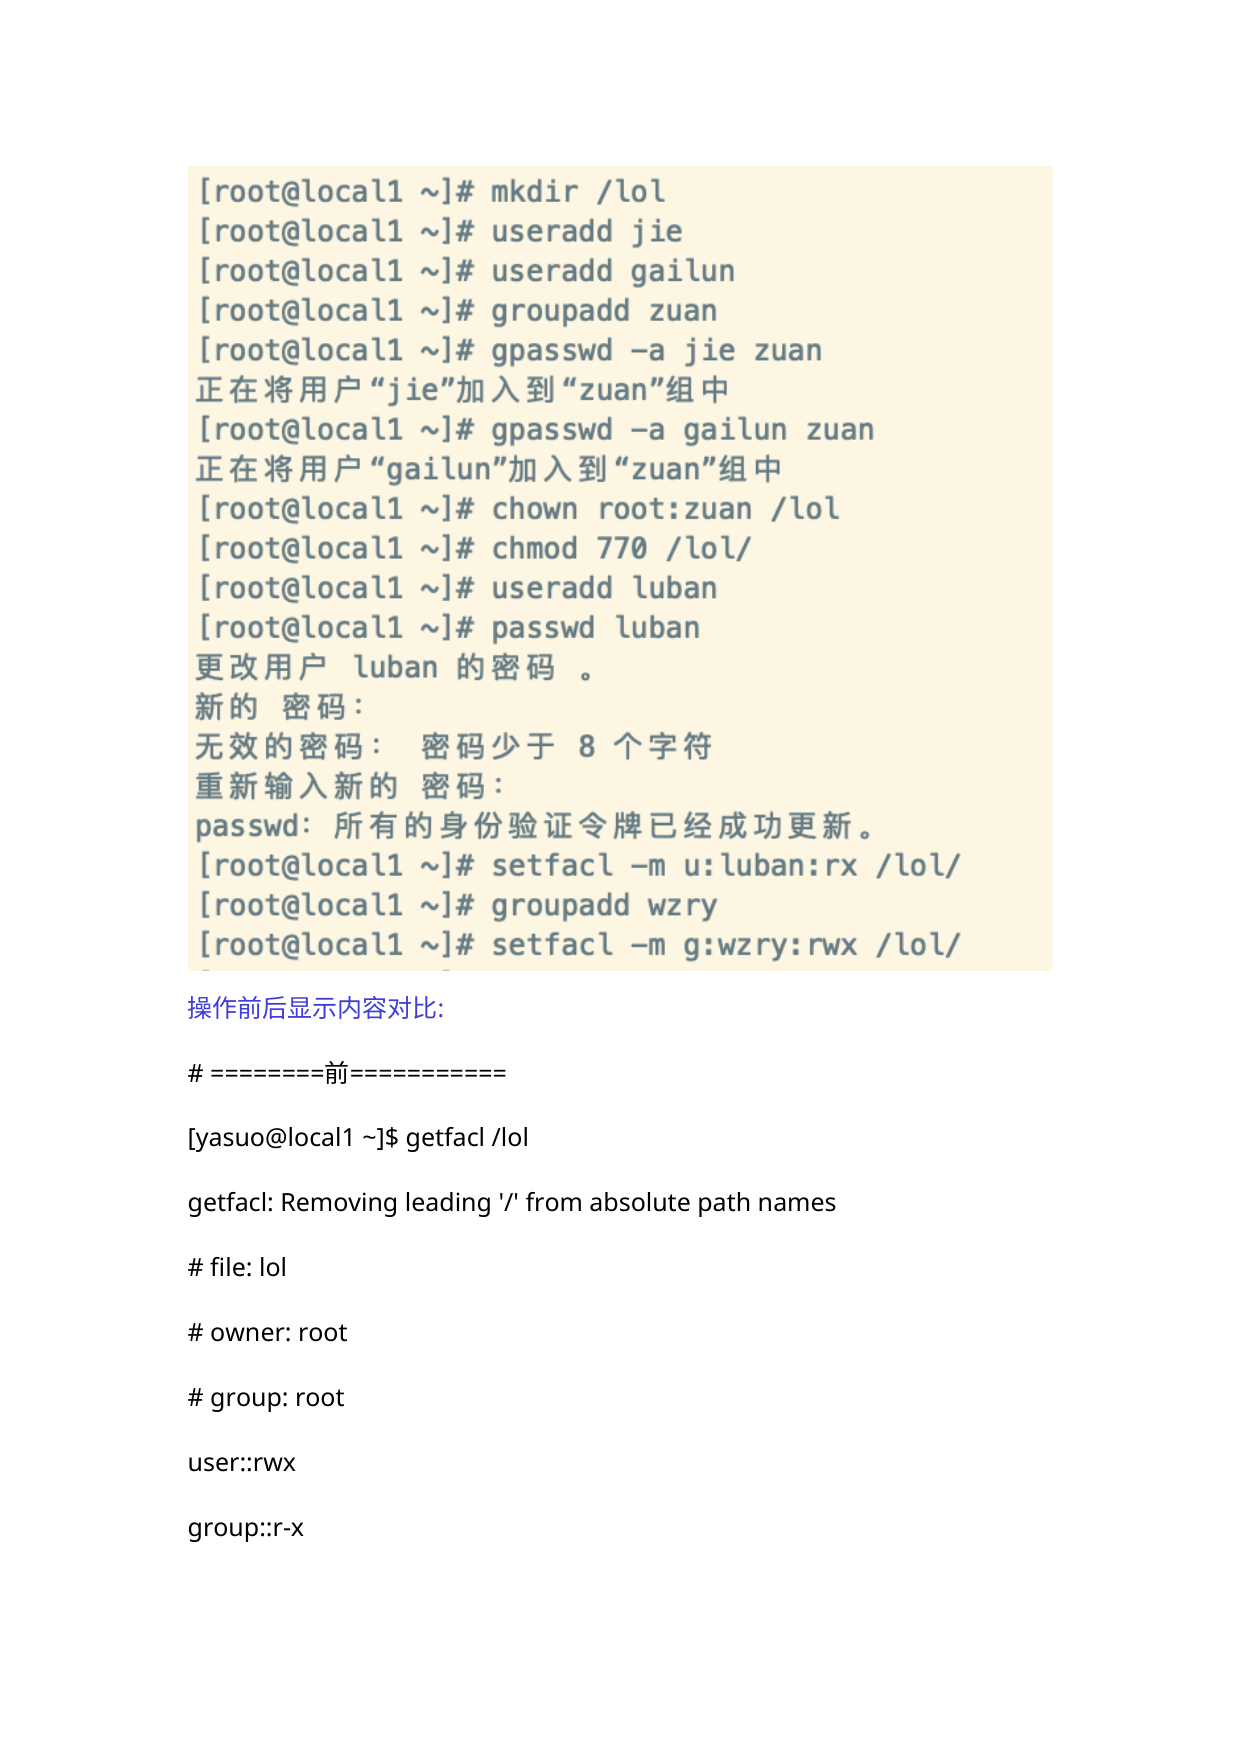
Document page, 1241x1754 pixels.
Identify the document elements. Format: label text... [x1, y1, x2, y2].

text 操作前后显示内容对比: [187, 974, 1053, 1039]
text # file: lol [187, 1234, 1053, 1299]
text # ========前=========== [187, 1039, 1053, 1104]
text user::rwx [187, 1429, 1053, 1494]
text [yasuo@local1 ~]$ getfacl /lol [187, 1104, 1053, 1169]
text # owner: root [187, 1299, 1053, 1364]
text group::r-x [187, 1494, 1053, 1559]
text getfacl: Removing leading '/' from absolute path names [187, 1169, 1053, 1234]
picture [187, 166, 1053, 971]
text # group: root [187, 1364, 1053, 1429]
